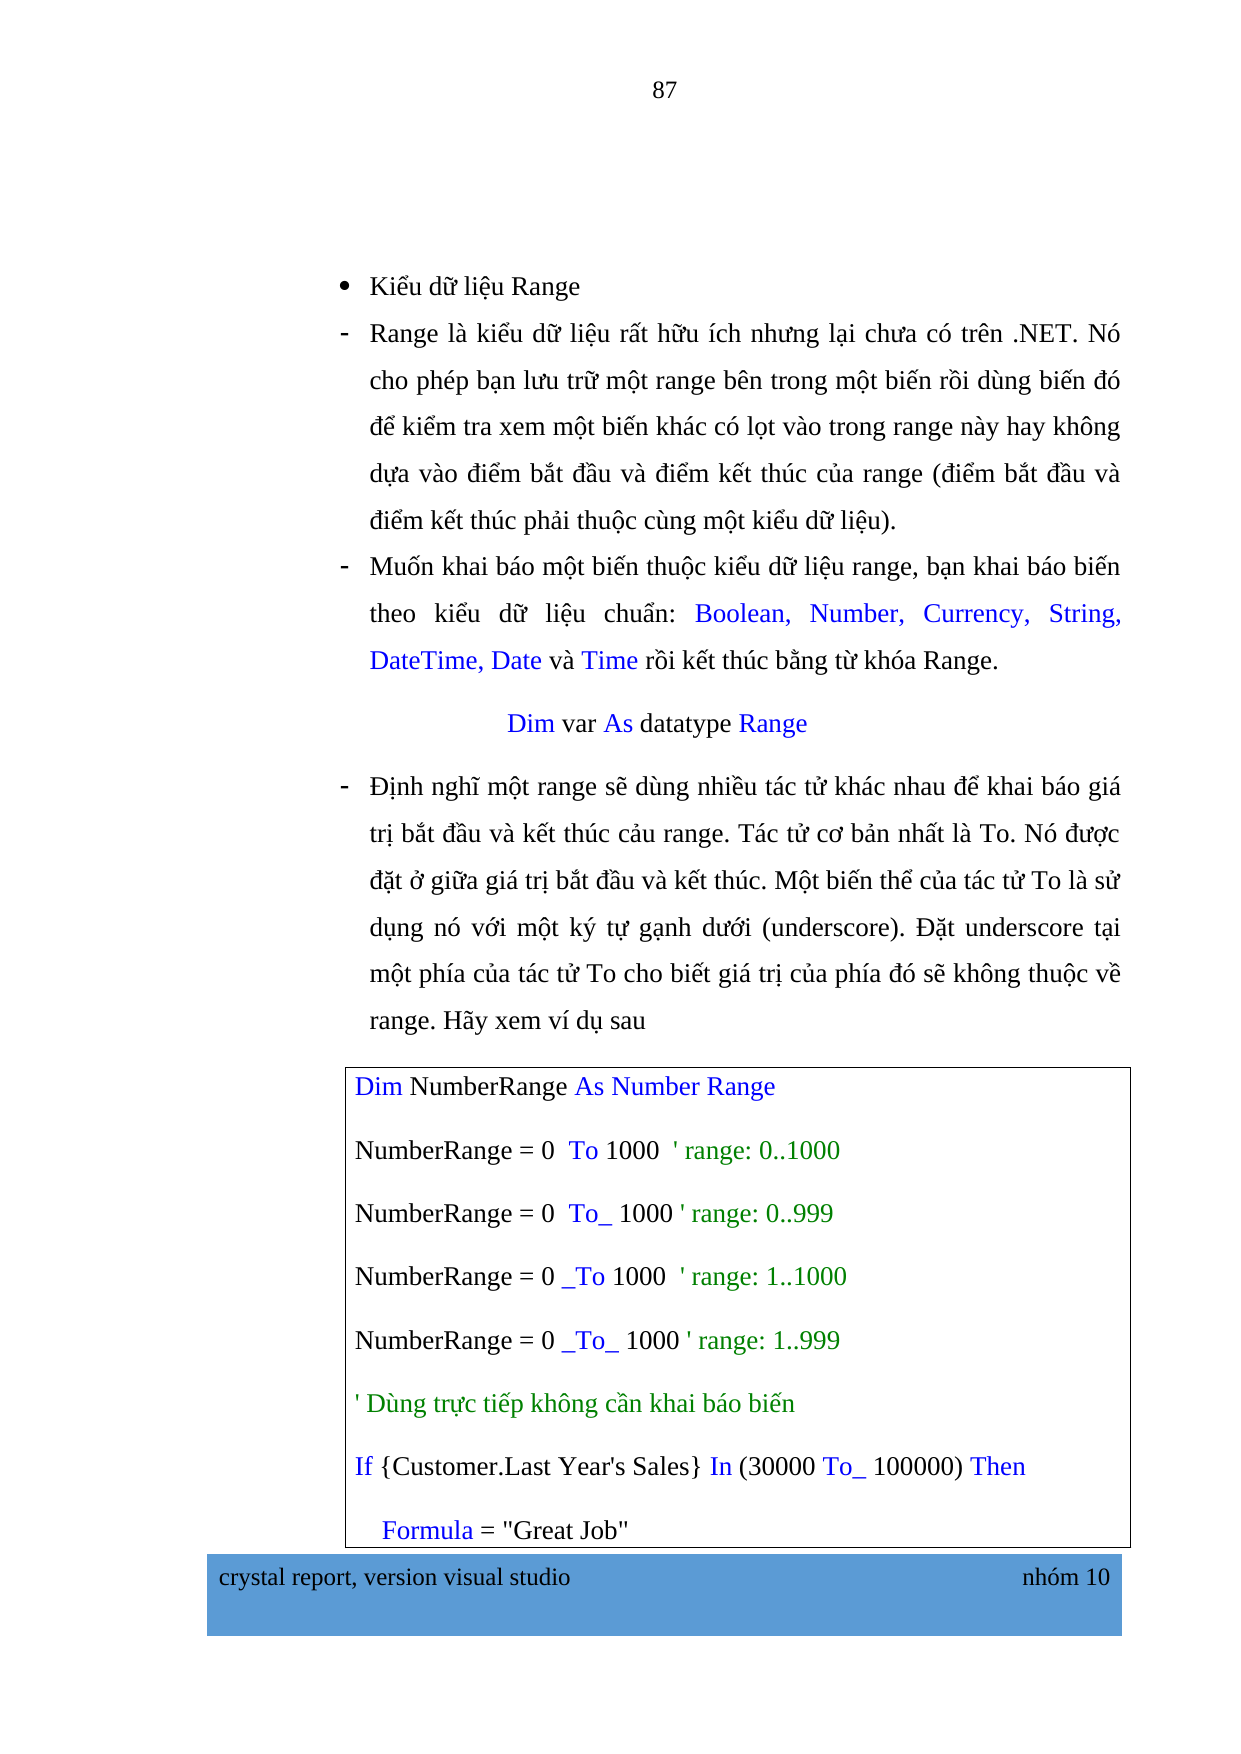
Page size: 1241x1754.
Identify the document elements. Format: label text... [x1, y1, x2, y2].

text ' Dùng trực tiếp không cần khai báo biến [346, 1384, 1130, 1418]
list Range là kiểu dữ liệu rất hữu ích nhưng lại chưa có trên .NET. Nó cho phép bạn lưu trữ một range bên trong một biến rồi dùng biến đó để kiểm tra xem một biến khác có lọt vào trong range này hay không dựa vào điểm bắt đầu và điểm kết thúc của range (điểm bắt đầu và điểm kết thúc phải thuộc cùng một kiểu dữ liệu). [340, 317, 1122, 535]
list Định nghĩ một range sẽ dùng nhiều tác tử khác nhau để khai báo giá trị bắt đầu và kết thúc cảu range. Tác tử cơ bản nhất là To. Nó được đặt ở giữa giá trị bắt đầu và kết thúc. Một biến thể của tác tử To là sử dụng nó với một ký tự gạnh dưới (underscore). Đặt underscore tại một phía của tác tử To cho biết giá trị của phía đó sẽ không thuộc về range. Hãy xem ví dụ sau [340, 771, 1122, 1035]
text Formula = "Great Job" [346, 1511, 1130, 1547]
text If {Customer.Last Year's Sales} In (30000 To_ 100000) Then [346, 1447, 1130, 1482]
text NumberRange = 0 _To 1000 ' range: 1..1000 [346, 1257, 1130, 1292]
text Dim var As datatype Range [229, 707, 1122, 738]
text NumberRange = 0 _To_ 1000 ' range: 1..999 [346, 1321, 1130, 1355]
text Dim NumberRange As Number Range [346, 1068, 1130, 1102]
text NumberRange = 0 To 1000 ' range: 0..1000 [346, 1131, 1130, 1165]
list Muốn khai báo một biến thuộc kiểu dữ liệu range, bạn khai báo biến theo kiểu dữ liệu chuẩn: Boolean, Number, Currency, String, DateTime, Date và Time rồi kết thúc bằng từ khóa Range. [340, 550, 1122, 675]
list Kiểu dữ liệu Range [340, 270, 1122, 301]
text NumberRange = 0 To_ 1000 ' range: 0..999 [346, 1194, 1130, 1228]
